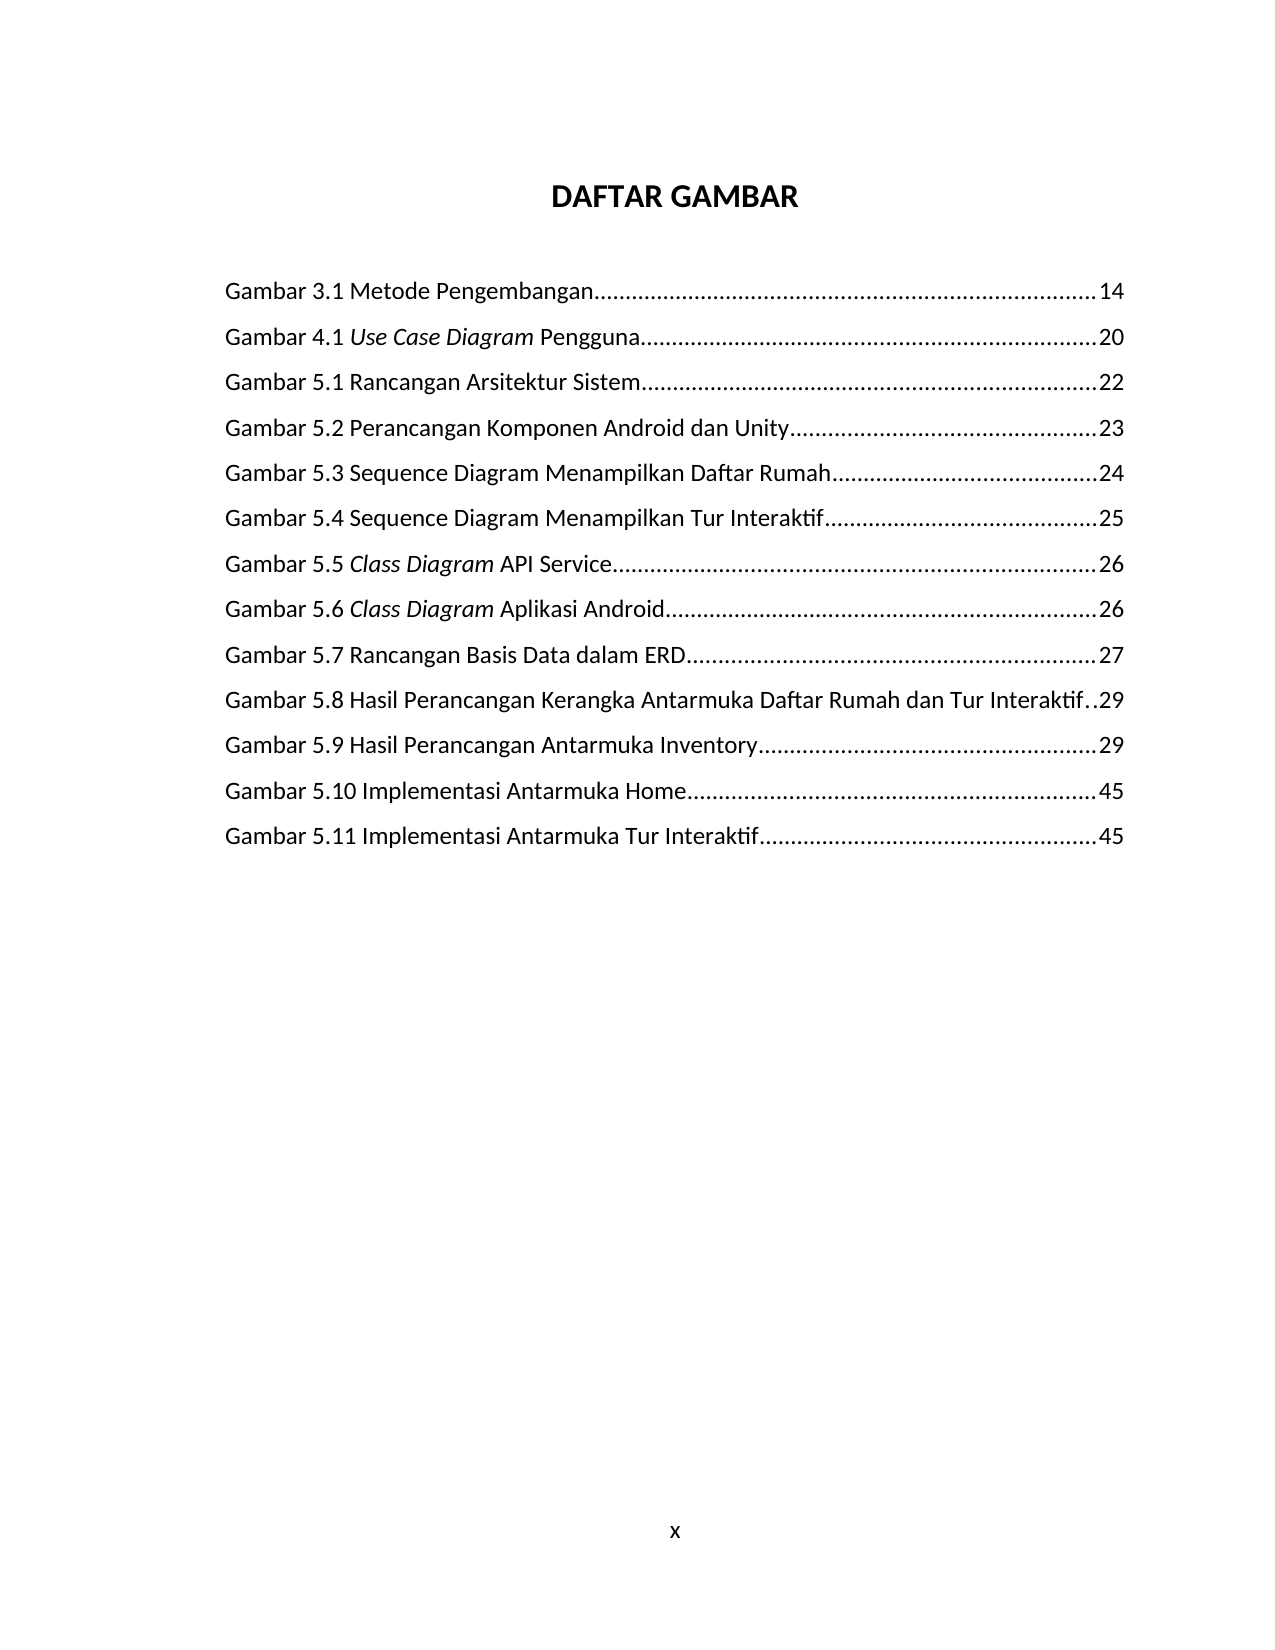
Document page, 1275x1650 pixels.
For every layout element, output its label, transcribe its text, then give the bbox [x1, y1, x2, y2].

text Gambar 5.5 Class Diagram API Service 26 [225, 548, 1125, 578]
text Gambar 5.4 Sequence Diagram Menampilkan Tur Interaktif 25 [225, 502, 1125, 533]
text Gambar 5.9 Hasil Perancangan Antarmuka Inventory 29 [225, 729, 1125, 760]
text Gambar 5.2 Perancangan Komponen Android dan Unity 23 [225, 412, 1125, 442]
text Gambar 5.8 Hasil Perancangan Kerangka Antarmuka Daftar Rumah dan Tur Interaktif 29 [225, 684, 1125, 715]
text Gambar 4.1 Use Case Diagram Pengguna 20 [225, 321, 1125, 351]
text Gambar 5.10 Implementasi Antarmuka Home 45 [225, 775, 1125, 806]
text Gambar 5.11 Implementasi Antarmuka Tur Interaktif 45 [225, 820, 1125, 851]
text Gambar 5.3 Sequence Diagram Menampilkan Daftar Rumah 24 [225, 457, 1125, 488]
text Gambar 3.1 Metode Pengembangan 14 [225, 275, 1125, 306]
text Gambar 5.6 Class Diagram Aplikasi Android 26 [225, 593, 1125, 624]
subtitle DAFTAR GAMBAR [225, 175, 1125, 260]
text Gambar 5.7 Rancangan Basis Data dalam ERD 27 [225, 639, 1125, 669]
text Gambar 5.1 Rancangan Arsitektur Sistem 22 [225, 366, 1125, 397]
